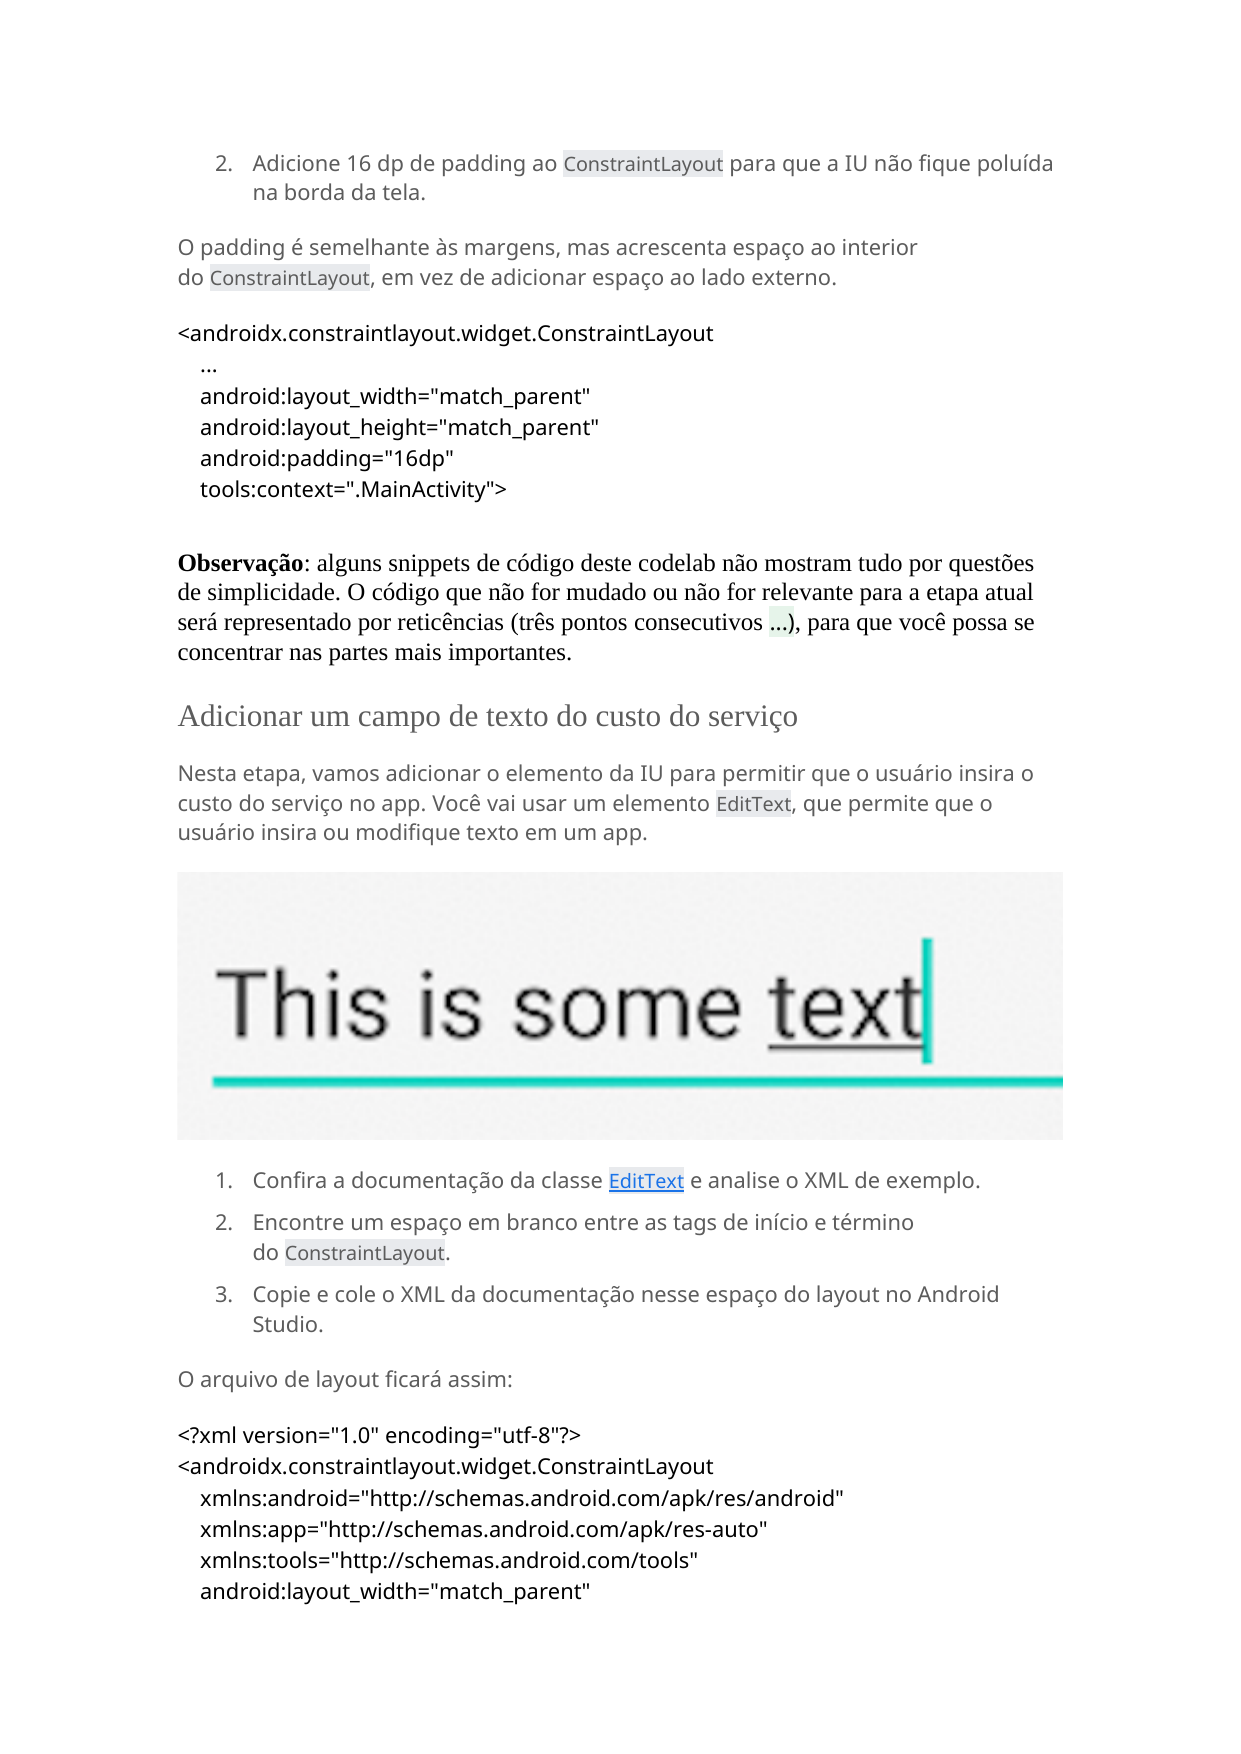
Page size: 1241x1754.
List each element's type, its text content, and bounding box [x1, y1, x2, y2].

list Adicione 16 dp de padding ao ConstraintLayout para que a IU não fique poluída na borda da tela. [215, 148, 1063, 207]
list Confira a documentação da classe EditText e analise o XML de exemplo. [215, 1165, 1063, 1194]
text Nesta etapa, vamos adicionar o elemento da IU para permitir que o usuário insira o custo do serviço no app. Você vai usar um elemento EditText, que permite que o usuário insira ou modifique texto em um app. [177, 758, 1063, 847]
text Adicionar um campo de texto do custo do serviço [177, 697, 1063, 733]
text <androidx.constraintlayout.widget.ConstraintLayout ... android:layout_width="match_parent" android:layout_height="match_parent" android:padding="16dp" tools:context=".MainActivity"> [177, 317, 1063, 536]
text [177, 1418, 1063, 1606]
text Observação: alguns snippets de código deste codelab não mostram tudo por questões de simplicidade. O código que não for mudado ou não for relevante para a etapa atual será representado por reticências (três pontos consecutivos ...), para que você possa se concentrar nas partes mais importantes. [177, 548, 1063, 666]
text O arquivo de layout ficará assim: [177, 1364, 1063, 1393]
picture [177, 872, 1063, 1140]
list Encontre um espaço em branco entre as tags de início e término do ConstraintLayout. [215, 1207, 1063, 1267]
list Copie e cole o XML da documentação nesse espaço do layout no Android Studio. [215, 1279, 1063, 1339]
text O padding é semelhante às margens, mas acrescenta espaço ao interior do ConstraintLayout, em vez de adicionar espaço ao lado externo. [177, 232, 1063, 292]
